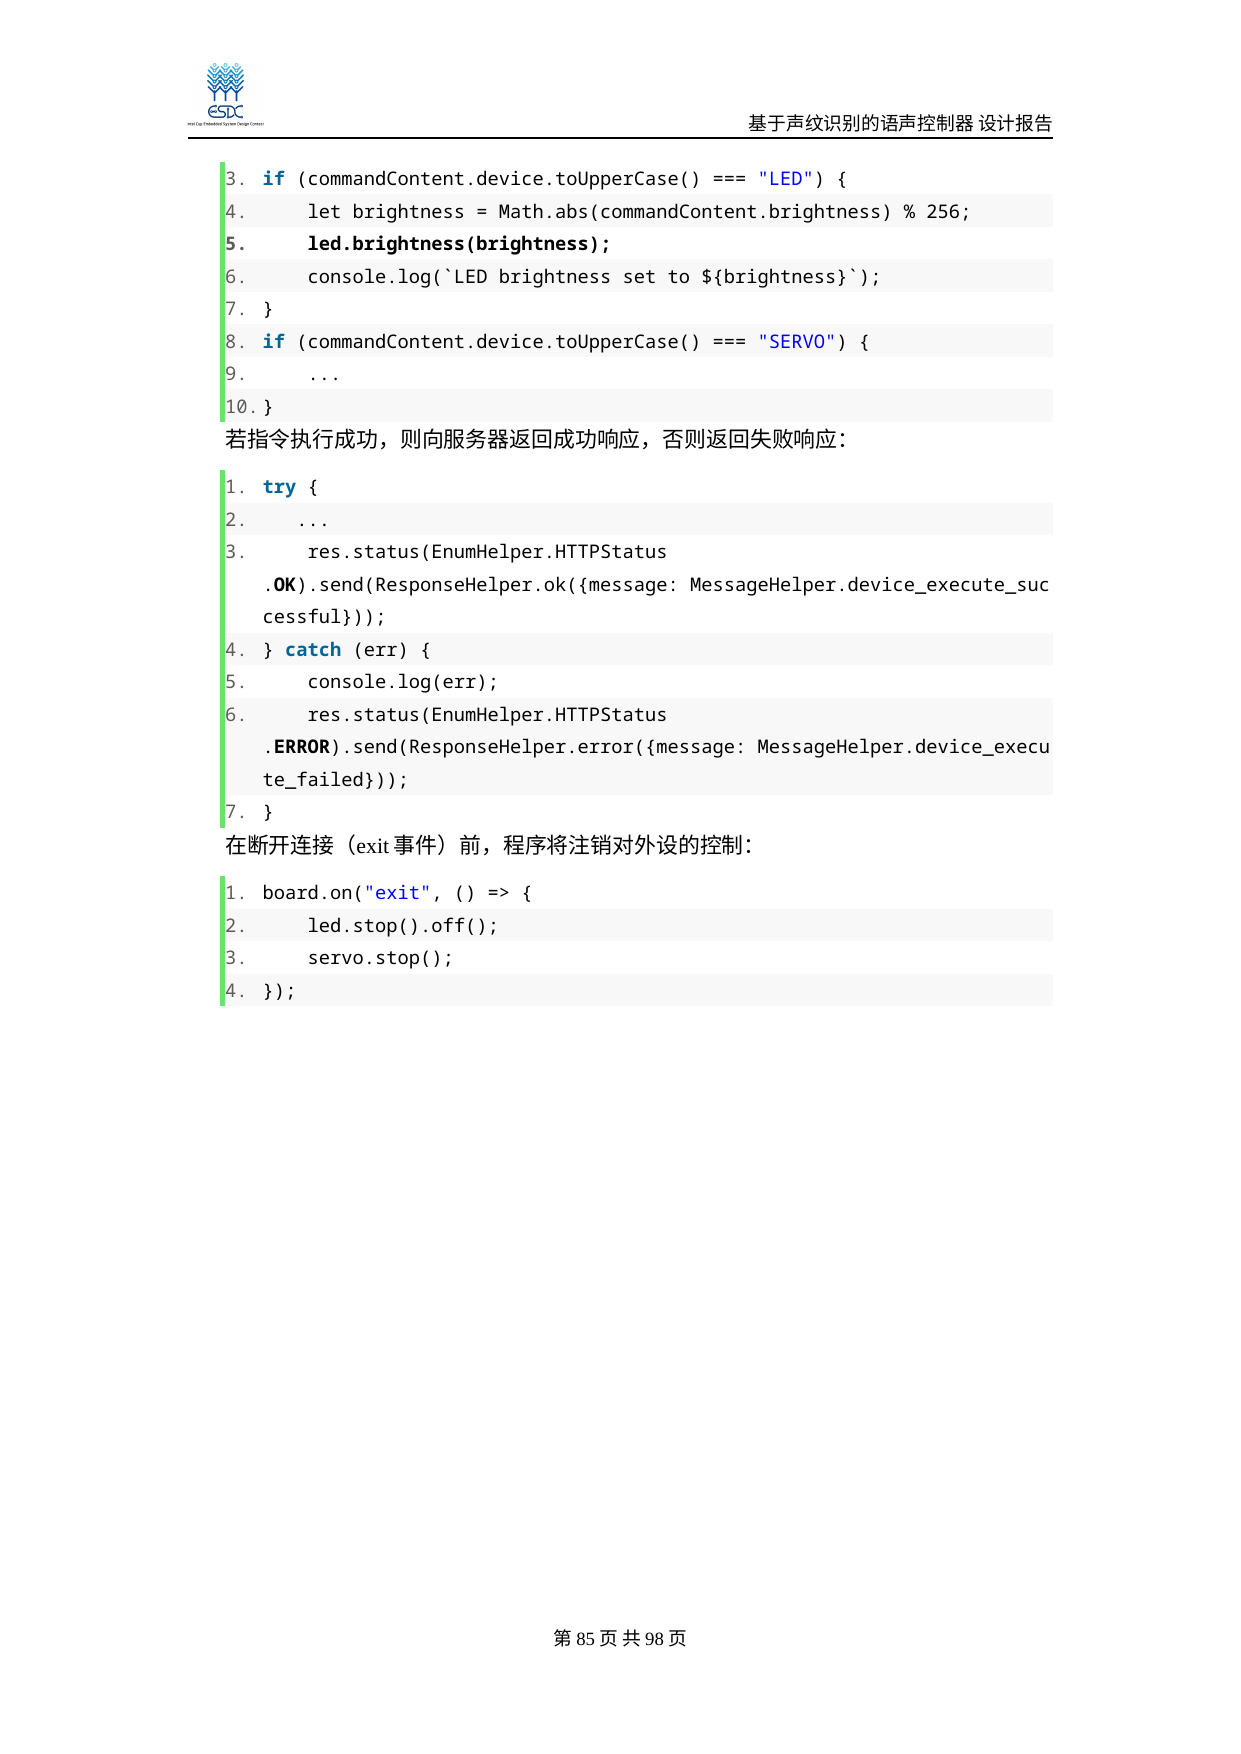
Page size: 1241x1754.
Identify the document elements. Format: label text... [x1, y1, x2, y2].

list }); [225, 974, 1053, 1006]
list console.log(`LED brightness set to ${brightness}`); [225, 259, 1053, 292]
list res.status(EnumHelper.HTTPStatus.ERROR).send(ResponseHelper.error({message: MessageHelper.device_execute_failed})); [225, 698, 1053, 795]
list } [225, 292, 1053, 324]
list ... [225, 503, 1053, 535]
list if (commandContent.device.toUpperCase() === "LED") { [225, 162, 1053, 194]
list ... [225, 357, 1053, 389]
list try { [225, 470, 1053, 503]
list servo.stop(); [225, 941, 1053, 974]
list } [225, 795, 1053, 828]
picture [187, 63, 264, 126]
text 若指令执行成功，则向服务器返回成功响应，否则返回失败响应： [225, 422, 1053, 454]
list led.stop().off(); [225, 909, 1053, 941]
list } [225, 389, 1053, 422]
text 在断开连接（exit事件）前，程序将注销对外设的控制： [225, 828, 1053, 860]
list let brightness = Math.abs(commandContent.brightness) % 256; [225, 194, 1053, 227]
list led.brightness(brightness); [225, 227, 1053, 259]
list console.log(err); [225, 665, 1053, 698]
list if (commandContent.device.toUpperCase() === "SERVO") { [225, 324, 1053, 357]
list } catch (err) { [225, 633, 1053, 665]
list res.status(EnumHelper.HTTPStatus.OK).send(ResponseHelper.ok({message: MessageHelper.device_execute_successful})); [225, 535, 1053, 633]
list board.on("exit", () => { [225, 876, 1053, 909]
